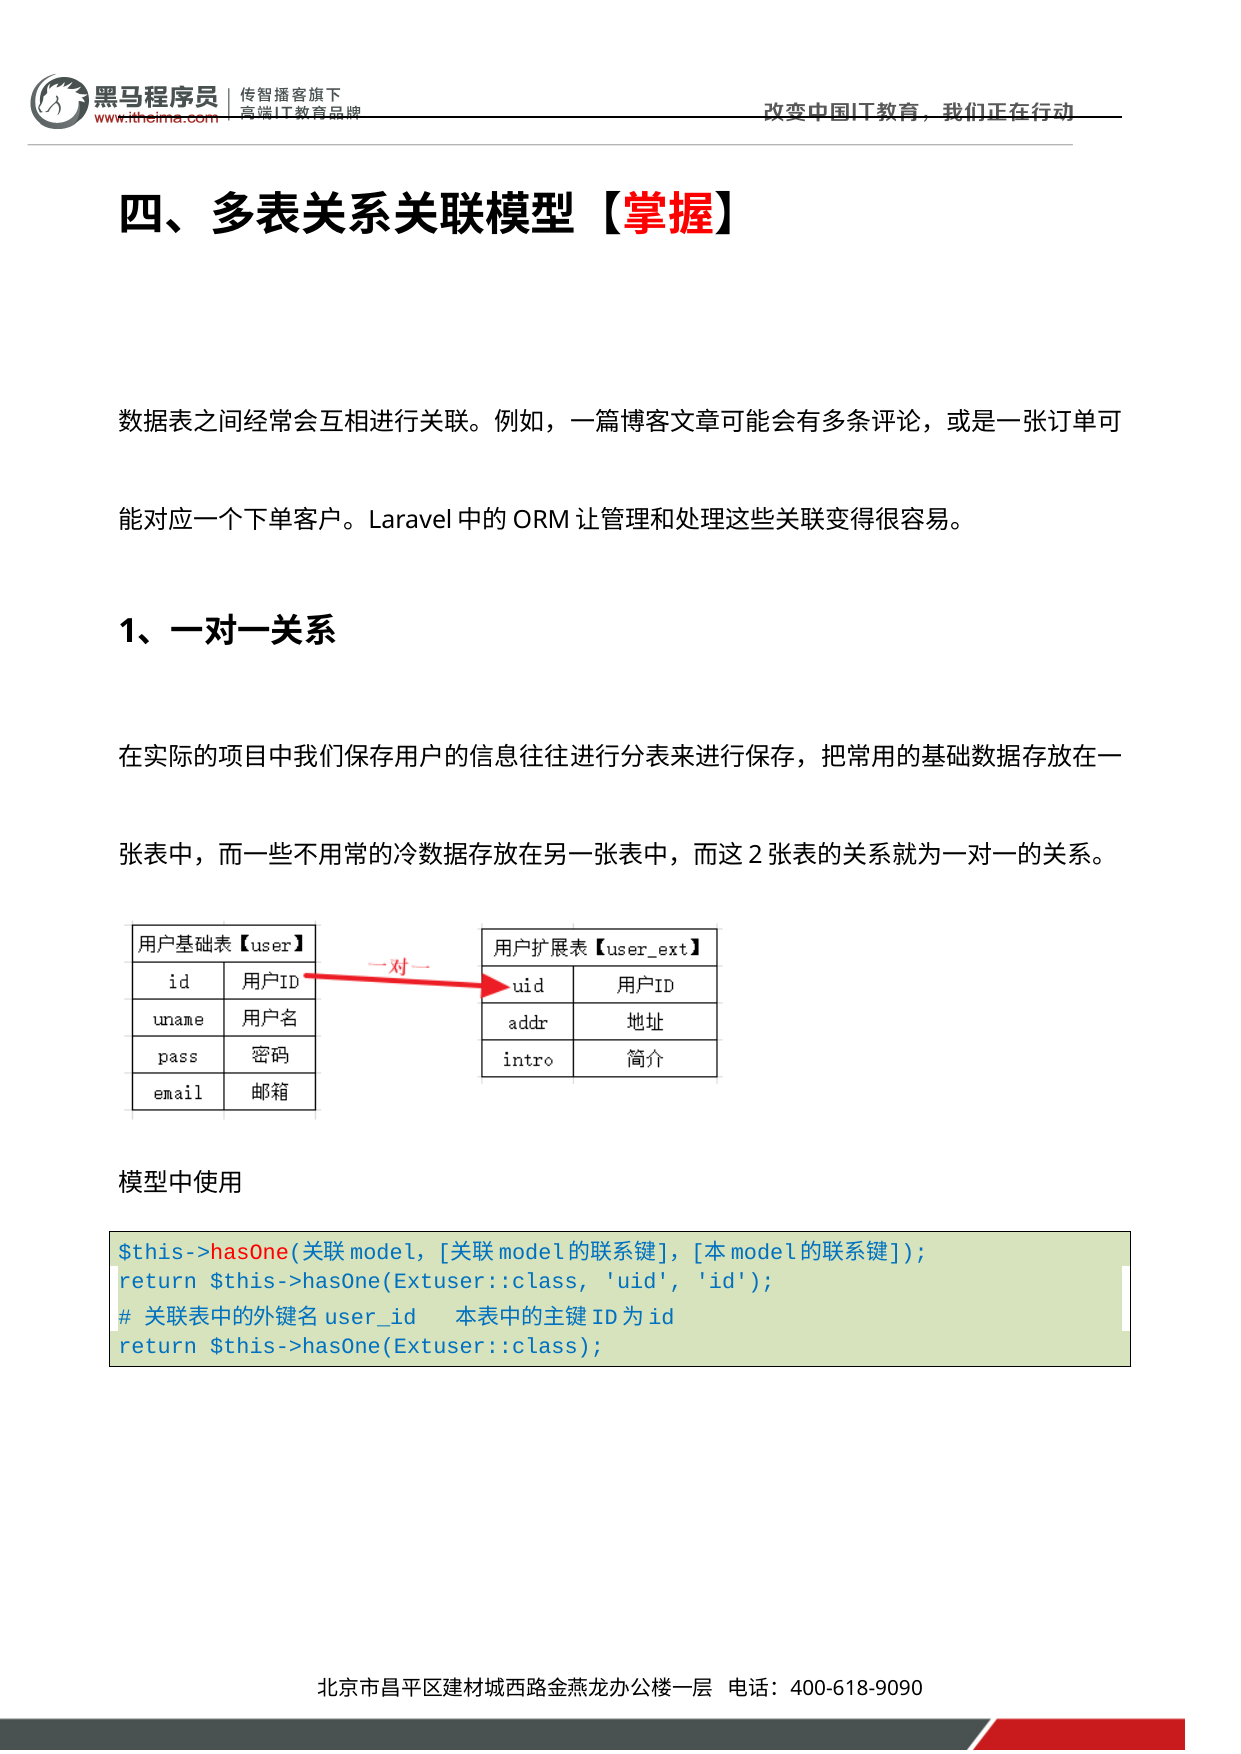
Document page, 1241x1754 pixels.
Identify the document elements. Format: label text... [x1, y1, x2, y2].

text return $this->hasOne(Extuser::class); [110, 1328, 1130, 1366]
text # 关联表中的外键名 user_id 本表中的主键ID为id [118, 1299, 1122, 1328]
subtitle 1、一对一关系 [118, 595, 1122, 660]
text 数据表之间经常会互相进行关联。例如，一篇博客文章可能会有多条评论，或是一张订单可能对应一个下单客户。Laravel中的ORM让管理和处理这些关联变得很容易。 [118, 387, 1122, 550]
picture [0, 1659, 1186, 1750]
text 在实际的项目中我们保存用户的信息往往进行分表来进行保存，把常用的基础数据存放在一张表中，而一些不用常的冷数据存放在另一张表中，而这2张表的关系就为一对一的关系。 [118, 722, 1122, 885]
picture [0, 3, 1176, 153]
picture [118, 903, 733, 1126]
text 模型中使用 [118, 1148, 1122, 1213]
subtitle 四、多表关系关联模型【掌握】 [118, 162, 1122, 259]
text $this->hasOne(关联model，[关联model的联系键]，[本model的联系键]); [110, 1232, 1130, 1266]
text return $this->hasOne(Extuser::class, 'uid', 'id'); [118, 1266, 1122, 1299]
